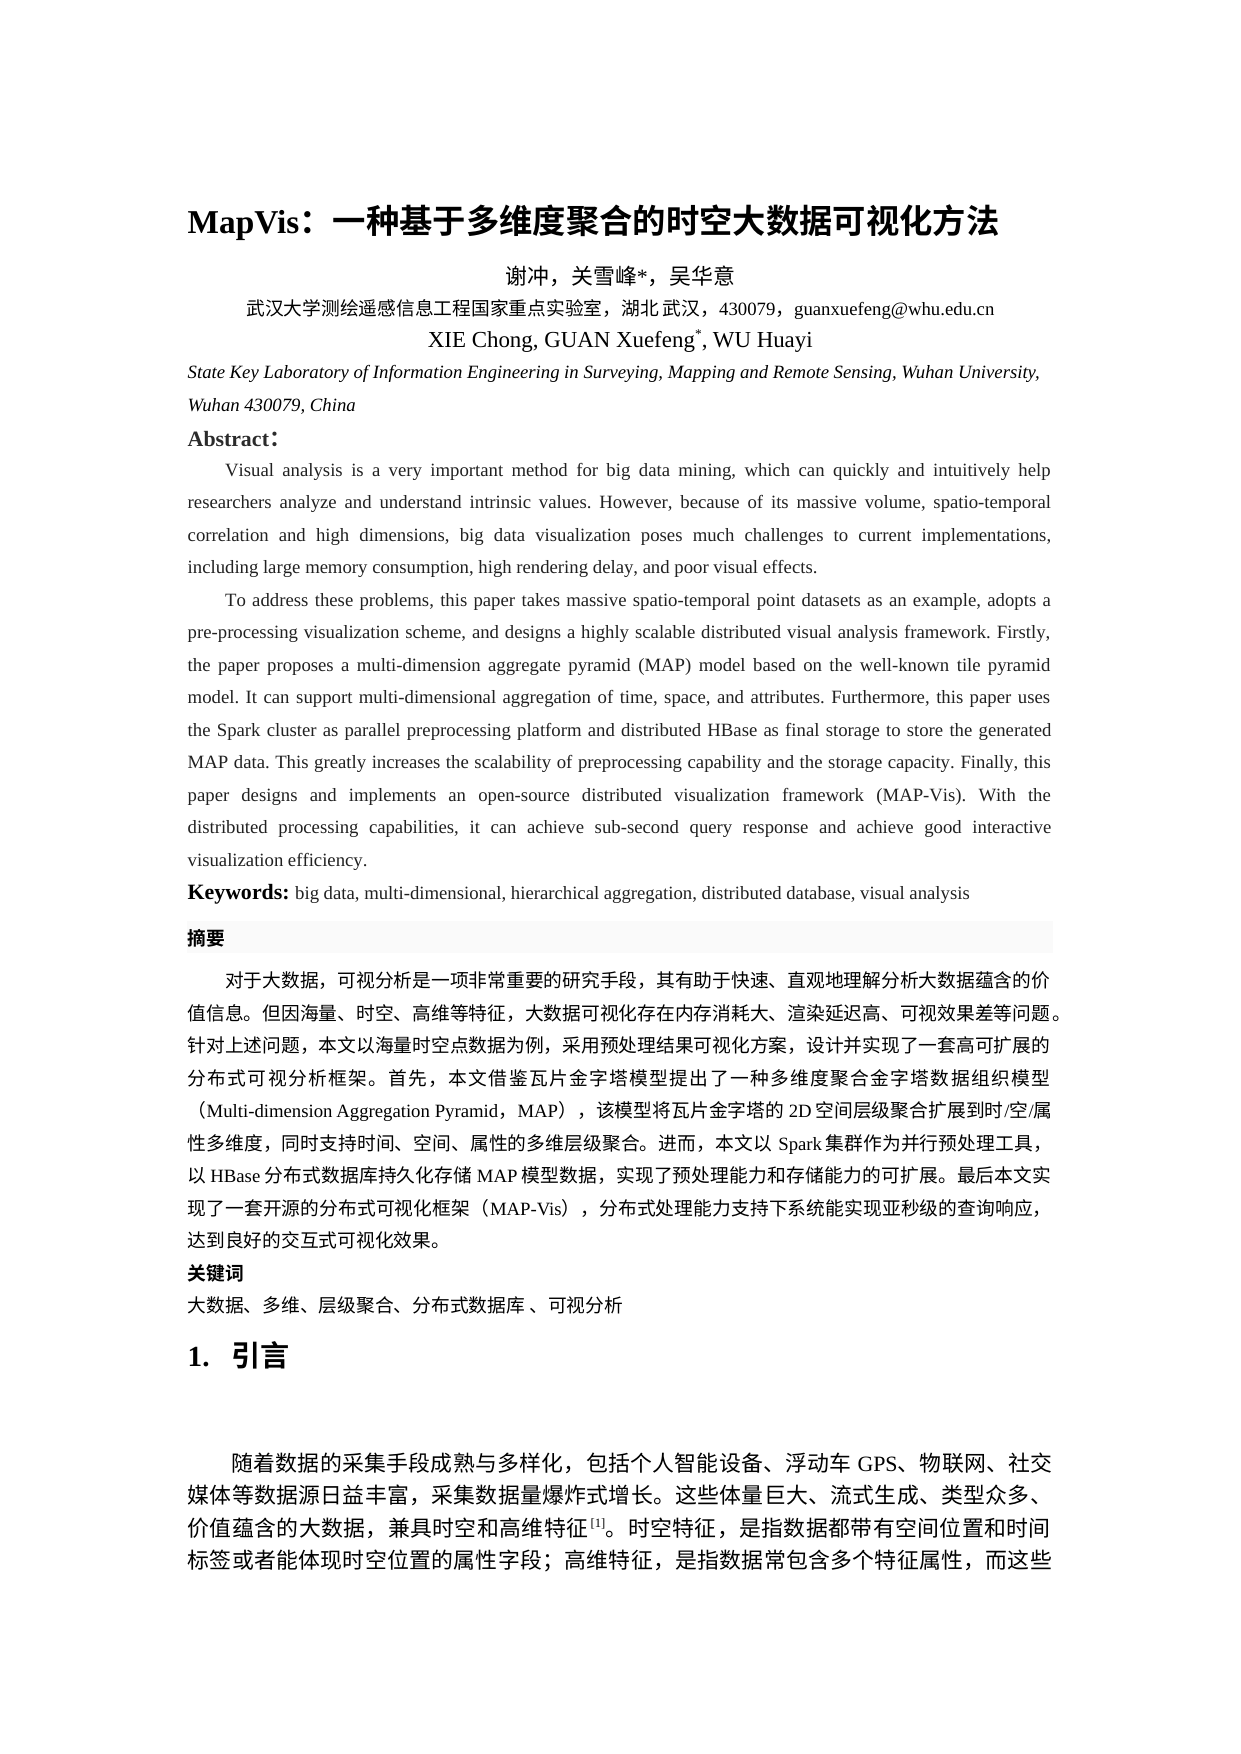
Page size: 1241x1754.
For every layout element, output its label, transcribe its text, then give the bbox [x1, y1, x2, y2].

text 关键词 [187, 1256, 1053, 1288]
text 对于大数据，可视分析是一项非常重要的研究手段，其有助于快速、直观地理解分析大数据蕴含的价值信息。但因海量、时空、高维等特征，大数据可视化存在内存消耗大、渲染延迟高、可视效果差等问题。针对上述问题，本文以海量时空点数据为例，采用预处理结果可视化方案，设计并实现了一套高可扩展的分布式可视分析框架。首先，本文借鉴瓦片金字塔模型提出了一种多维度聚合金字塔数据组织模型（Multi-dimension Aggregation Pyramid，MAP），该模型将瓦片金字塔的2D空间层级聚合扩展到时/空/属性多维度，同时支持时间、空间、属性的多维层级聚合。进而，本文以Spark集群作为并行预处理工具，以HBase分布式数据库持久化存储MAP模型数据，实现了预处理能力和存储能力的可扩展。最后本文实现了一套开源的分布式可视化框架（MAP-Vis），分布式处理能力支持下系统能实现亚秒级的查询响应，达到良好的交互式可视化效果。 [187, 963, 1053, 1256]
text To address these problems, this paper takes massive spatio-temporal point datasets as an example, adopts a pre-processing visualization scheme, and designs a highly scalable distributed visual analysis framework. Firstly, the paper proposes a multi-dimension aggregate pyramid (MAP) model based on the well-known tile pyramid model. It can support multi-dimensional aggregation of time, space, and attributes. Furthermore, this paper uses the Spark cluster as parallel preprocessing platform and distributed HBase as final storage to store the generated MAP data. This greatly increases the scalability of preprocessing capability and the storage capacity. Finally, this paper designs and implements an open-source distributed visualization framework (MAP-Vis). With the distributed processing capabilities, it can achieve sub-second query response and achieve good interactive visualization efficiency. [187, 630, 1053, 694]
text XIE Chong, GUAN Xuefeng*, WU Huayi [187, 323, 1053, 356]
title MapVis：一种基于多维度聚合的时空大数据可视化方法 [187, 187, 1053, 252]
text 武汉大学测绘遥感信息工程国家重点实验室，湖北 武汉，430079，guanxuefeng@whu.edu.cn [187, 291, 1053, 323]
text Keywords: big data, multi-dimensional, hierarchical aggregation, distributed database, visual analysis [187, 876, 1053, 908]
text Visual analysis is a very important method for big data mining, which can quickly and intuitively help researchers analyze and understand intrinsic values. However, because of its massive volume, spatio-temporal correlation and high dimensions, big data visualization poses much challenges to current implementations, including large memory consumption, high rendering delay, and poor visual effects. [187, 453, 1053, 499]
text State Key Laboratory of Information Engineering in Surveying, Mapping and Remote Sensing, Wuhan University, Wuhan 430079, China [187, 356, 1059, 421]
text Abstract： [187, 421, 1053, 453]
text 谢冲，关雪峰*，吴华意 [187, 258, 1053, 291]
subtitle 引言 [187, 1321, 1053, 1386]
text 摘要 [187, 921, 1053, 953]
text To address these problems, this paper takes massive spatio-temporal point datasets as an example, adopts a pre-processing visualization scheme, and designs a highly scalable distributed visual analysis framework. Firstly, the paper proposes a multi-dimension aggregate pyramid (MAP) model based on the well-known tile pyramid model. It can support multi-dimensional aggregation of time, space, and attributes. Furthermore, this paper uses the Spark cluster as parallel preprocessing platform and distributed HBase as final storage to store the generated MAP data. This greatly increases the scalability of preprocessing capability and the storage capacity. Finally, this paper designs and implements an open-source distributed visualization framework (MAP-Vis). With the distributed processing capabilities, it can achieve sub-second query response and achieve good interactive visualization efficiency. [187, 695, 1053, 792]
text To address these problems, this paper takes massive spatio-temporal point datasets as an example, adopts a pre-processing visualization scheme, and designs a highly scalable distributed visual analysis framework. Firstly, the paper proposes a multi-dimension aggregate pyramid (MAP) model based on the well-known tile pyramid model. It can support multi-dimensional aggregation of time, space, and attributes. Furthermore, this paper uses the Spark cluster as parallel preprocessing platform and distributed HBase as final storage to store the generated MAP data. This greatly increases the scalability of preprocessing capability and the storage capacity. Finally, this paper designs and implements an open-source distributed visualization framework (MAP-Vis). With the distributed processing capabilities, it can achieve sub-second query response and achieve good interactive visualization efficiency. [187, 793, 1053, 876]
text 大数据、多维、层级聚合、分布式数据库 、可视分析 [187, 1288, 1053, 1321]
text Visual analysis is a very important method for big data mining, which can quickly and intuitively help researchers analyze and understand intrinsic values. However, because of its massive volume, spatio-temporal correlation and high dimensions, big data visualization poses much challenges to current implementations, including large memory consumption, high rendering delay, and poor visual effects. [187, 500, 1053, 583]
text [187, 1445, 1053, 1575]
